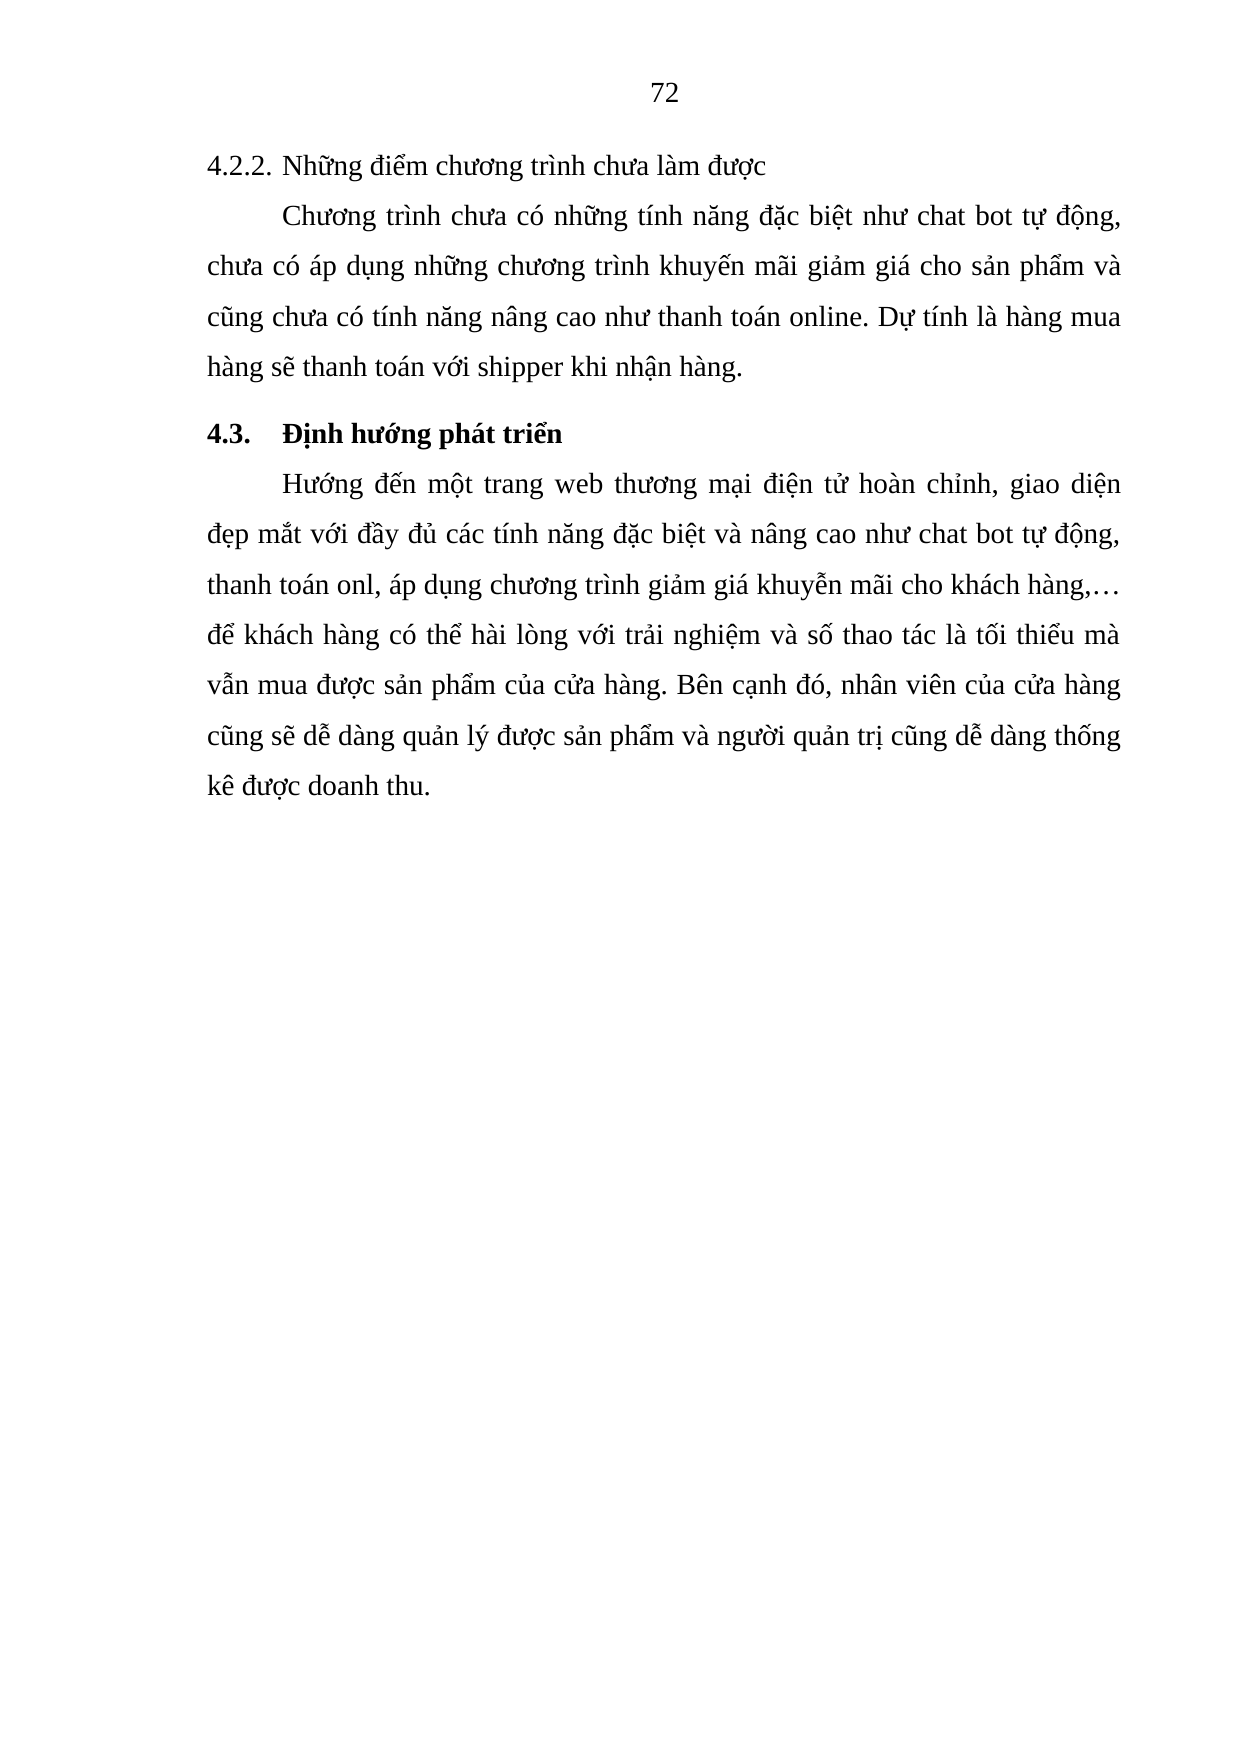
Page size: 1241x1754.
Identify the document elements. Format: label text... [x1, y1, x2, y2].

text Hướng đến một trang web thương mại điện tử hoàn chỉnh, giao diện đẹp mắt với đầy đủ các tính năng đặc biệt và nâng cao như chat bot tự động, thanh toán onl, áp dụng chương trình giảm giá khuyễn mãi cho khách hàng,… để khách hàng có thể hài lòng với trải nghiệm và số thao tác là tối thiểu mà vẫn mua được sản phẩm của cửa hàng. Bên cạnh đó, nhân viên của cửa hàng cũng sẽ dễ dàng quản lý được sản phẩm và người quản trị cũng dễ dàng thống kê được doanh thu. [207, 466, 1122, 802]
text Chương trình chưa có những tính năng đặc biệt như chat bot tự động, chưa có áp dụng những chương trình khuyến mãi giảm giá cho sản phẩm và cũng chưa có tính năng nâng cao như thanh toán online. Dự tính là hàng mua hàng sẽ thanh toán với shipper khi nhận hàng. [207, 198, 1122, 382]
subtitle Những điểm chương trình chưa làm được [207, 148, 1122, 181]
subtitle Định hướng phát triển [207, 416, 1122, 449]
